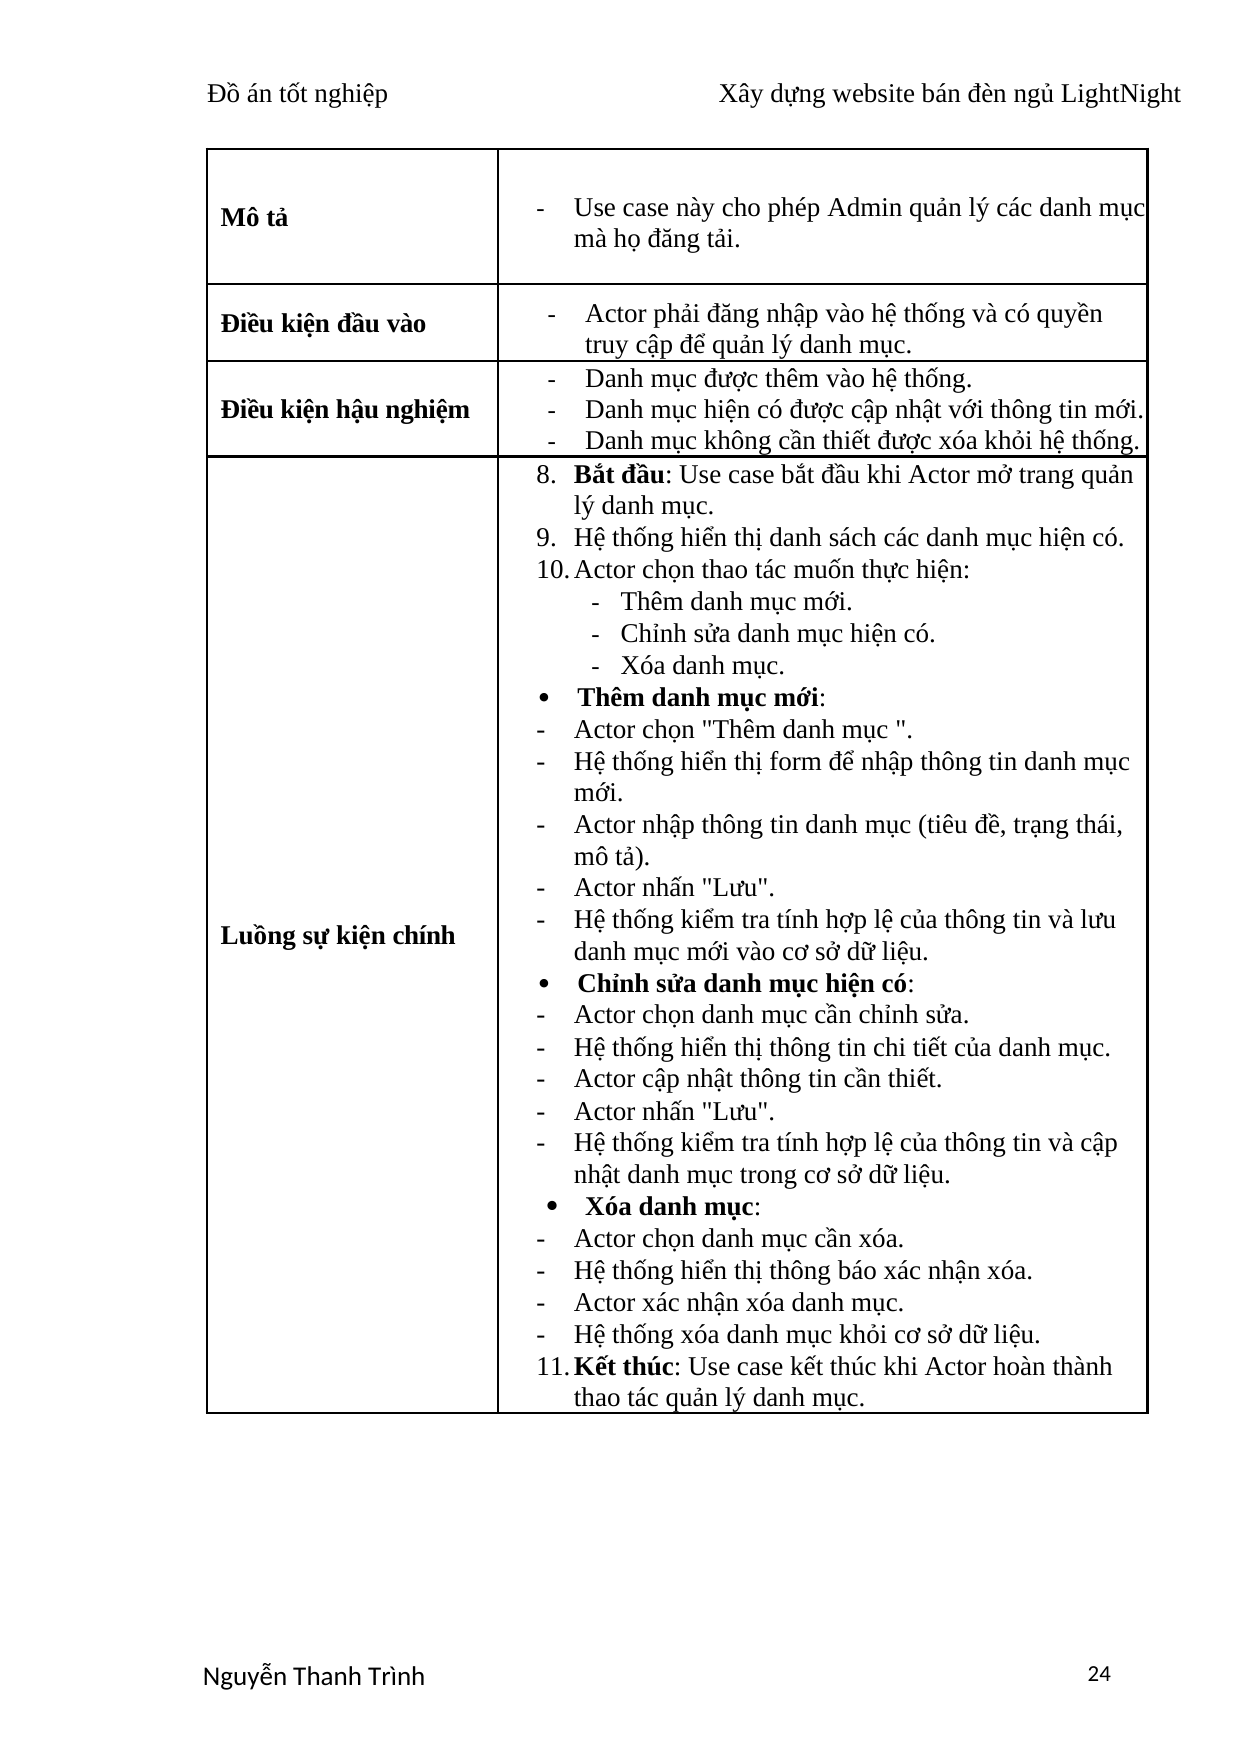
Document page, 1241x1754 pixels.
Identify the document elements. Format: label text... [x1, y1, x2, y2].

table_cell Danh mục được thêm vào hệ thống. Danh mục hiện có được cập nhật với thông tin mới. Danh mục không cần thiết được xóa khỏi hệ thống. [499, 362, 1146, 455]
table_cell Bắt đầu: Use case bắt đầu khi Actor mở trang quản lý danh mục. Hệ thống hiển thị danh sách các danh mục hiện có. Actor chọn thao tác muốn thực hiện: Thêm danh mục mới. Chỉnh sửa danh mục hiện có. Xóa danh mục. Thêm danh mục mới: Actor chọn "Thêm danh mục ". Hệ thống hiển thị form để nhập thông tin danh mục mới. Actor nhập thông tin danh mục (tiêu đề, trạng thái, mô tả). Actor nhấn "Lưu". Hệ thống kiểm tra tính hợp lệ của thông tin và lưu danh mục mới vào cơ sở dữ liệu. Chỉnh sửa danh mục hiện có: Actor chọn danh mục cần chỉnh sửa. Hệ thống hiển thị thông tin chi tiết của danh mục. Actor cập nhật thông tin cần thiết. Actor nhấn "Lưu". Hệ thống kiểm tra tính hợp lệ của thông tin và cập nhật danh mục trong cơ sở dữ liệu. Xóa danh mục: Actor chọn danh mục cần xóa. Hệ thống hiển thị thông báo xác nhận xóa. Actor xác nhận xóa danh mục. Hệ thống xóa danh mục khỏi cơ sở dữ liệu. Kết thúc: Use case kết thúc khi Actor hoàn thành thao tác quản lý danh mục. [499, 458, 1146, 1412]
table_cell Use case này cho phép Admin quản lý các danh mục mà họ đăng tải. [499, 150, 1146, 283]
table_cell Điều kiện hậu nghiệm [208, 362, 497, 455]
table_cell Luồng sự kiện chính [208, 458, 497, 1412]
table_cell Điều kiện đầu vào [208, 285, 497, 359]
table_cell Mô tả [208, 150, 497, 283]
table_cell Actor phải đăng nhập vào hệ thống và có quyền truy cập để quản lý danh mục. [499, 285, 1146, 359]
